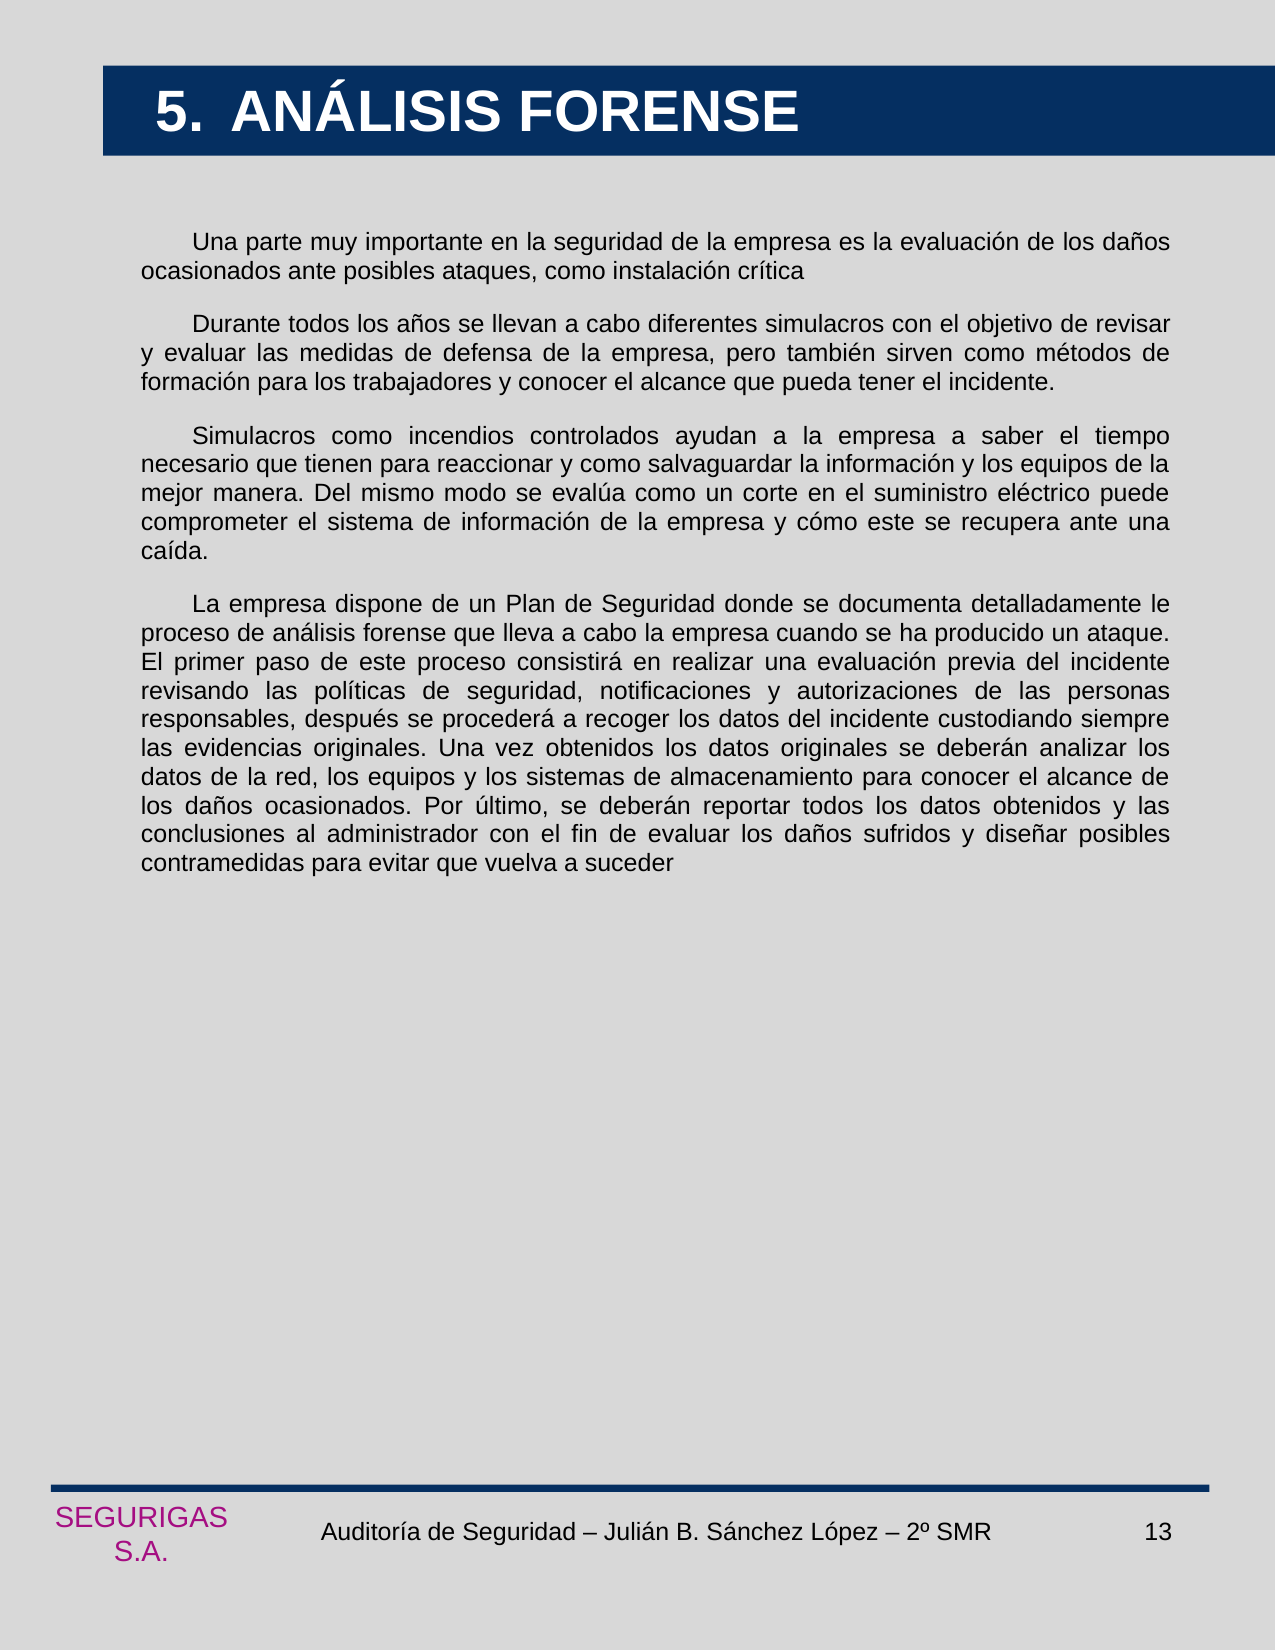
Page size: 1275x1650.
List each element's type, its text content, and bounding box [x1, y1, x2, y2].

text Durante todos los años se llevan a cabo diferentes simulacros con el objetivo de revisar y evaluar las medidas de defensa de la empresa, pero también sirven como métodos de formación para los trabajadores y conocer el alcance que pueda tener el incidente. [141, 309, 1172, 396]
text La empresa dispone de un Plan de Seguridad donde se documenta detalladamente le proceso de análisis forense que lleva a cabo la empresa cuando se ha producido un ataque. El primer paso de este proceso consistirá en realizar una evaluación previa del incidente revisando las políticas de seguridad, notificaciones y autorizaciones de las personas responsables, después se procederá a recoger los datos del incidente custodiando siempre las evidencias originales. Una vez obtenidos los datos originales se deberán analizar los datos de la red, los equipos y los sistemas de almacenamiento para conocer el alcance de los daños ocasionados. Por último, se deberán reportar todos los datos obtenidos y las conclusiones al administrador con el fin de evaluar los daños sufridos y diseñar posibles contramedidas para evitar que vuelva a suceder [141, 589, 1172, 877]
text Simulacros como incendios controlados ayudan a la empresa a saber el tiempo necesario que tienen para reaccionar y como salvaguardar la información y los equipos de la mejor manera. Del mismo modo se evalúa como un corte en el suministro eléctrico puede comprometer el sistema de información de la empresa y cómo este se recupera ante una caída. [141, 421, 1172, 564]
text Una parte muy importante en la seguridad de la empresa es la evaluación de los daños ocasionados ante posibles ataques, como instalación crítica [141, 227, 1172, 284]
